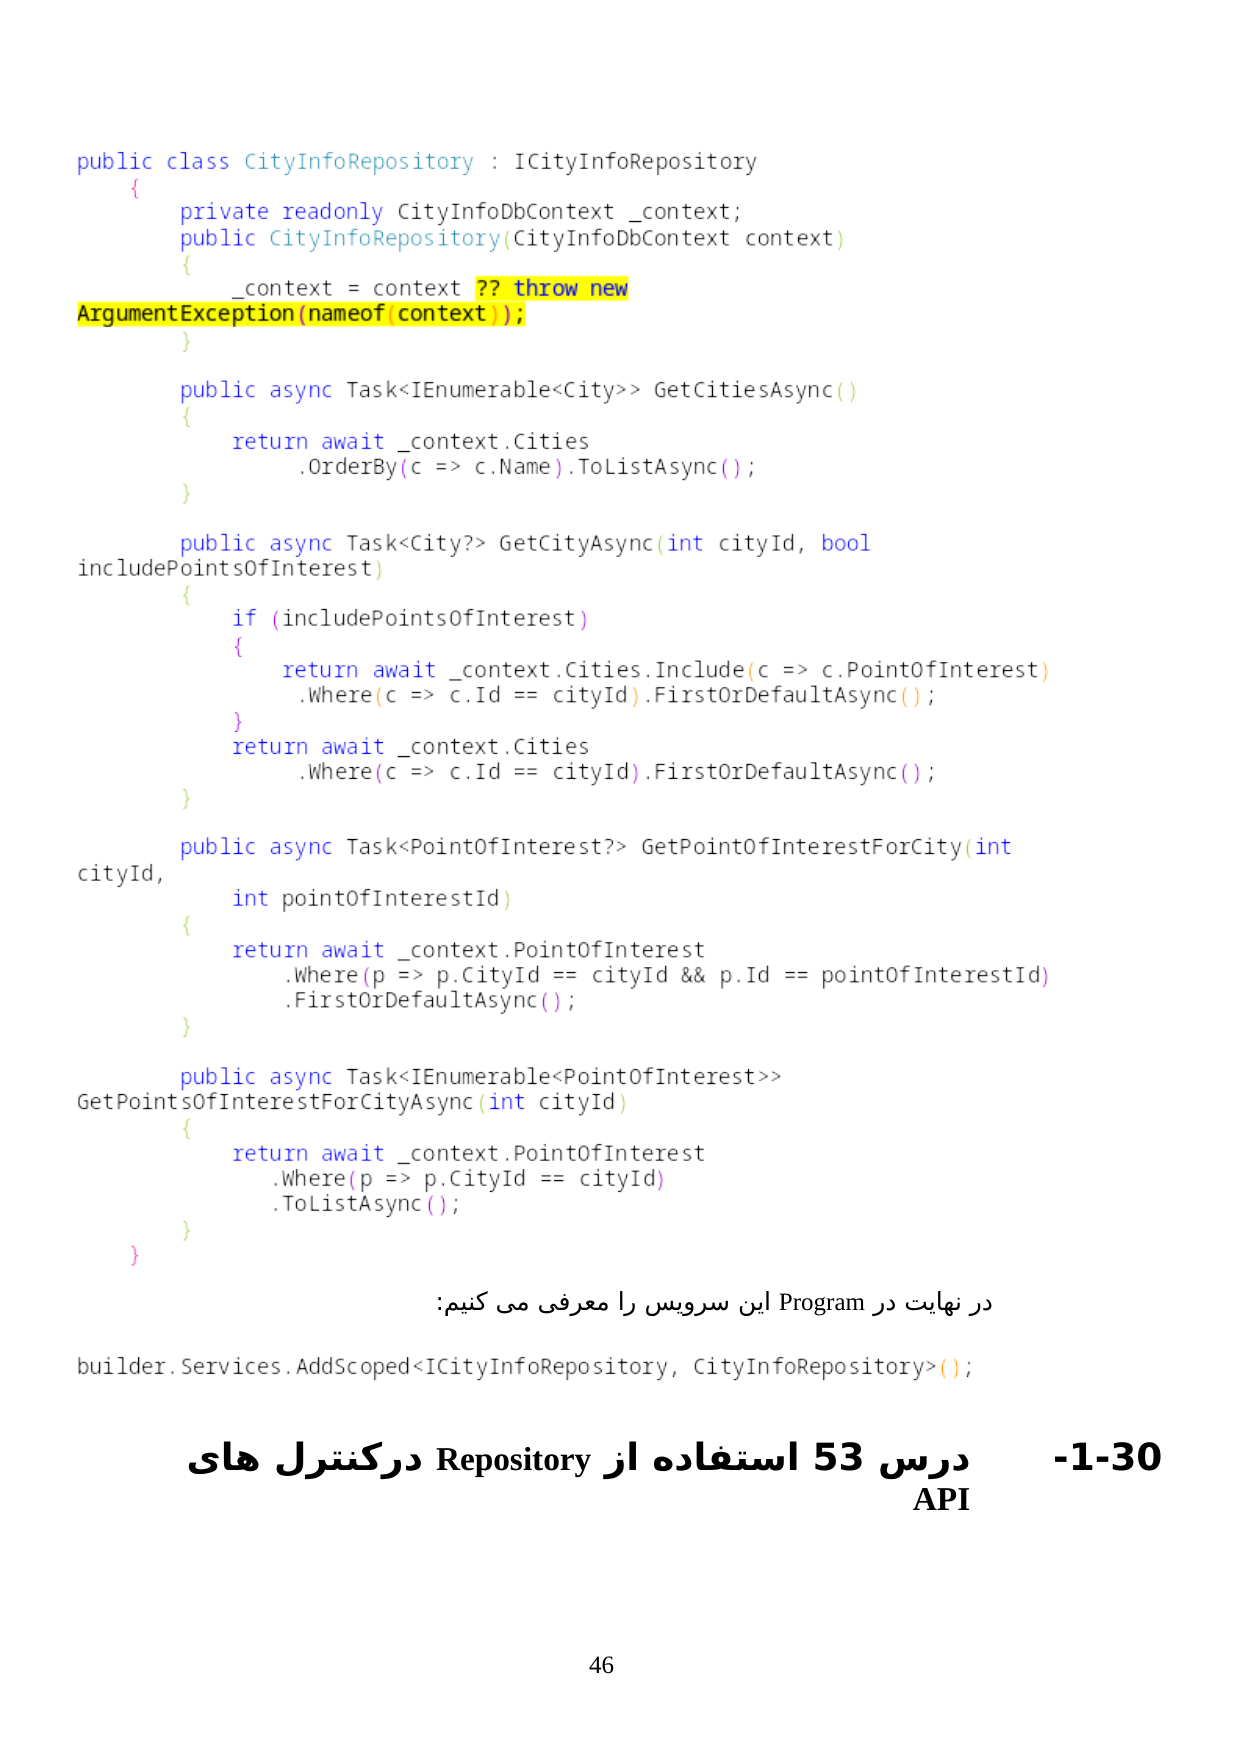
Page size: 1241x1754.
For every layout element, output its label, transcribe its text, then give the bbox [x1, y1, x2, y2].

text درس 53 استفاده از Repository درکنترل های API [150, 1435, 1053, 1517]
text در نهایت در Program این سرویس را معرفی می کنیم: [150, 1287, 1053, 1317]
